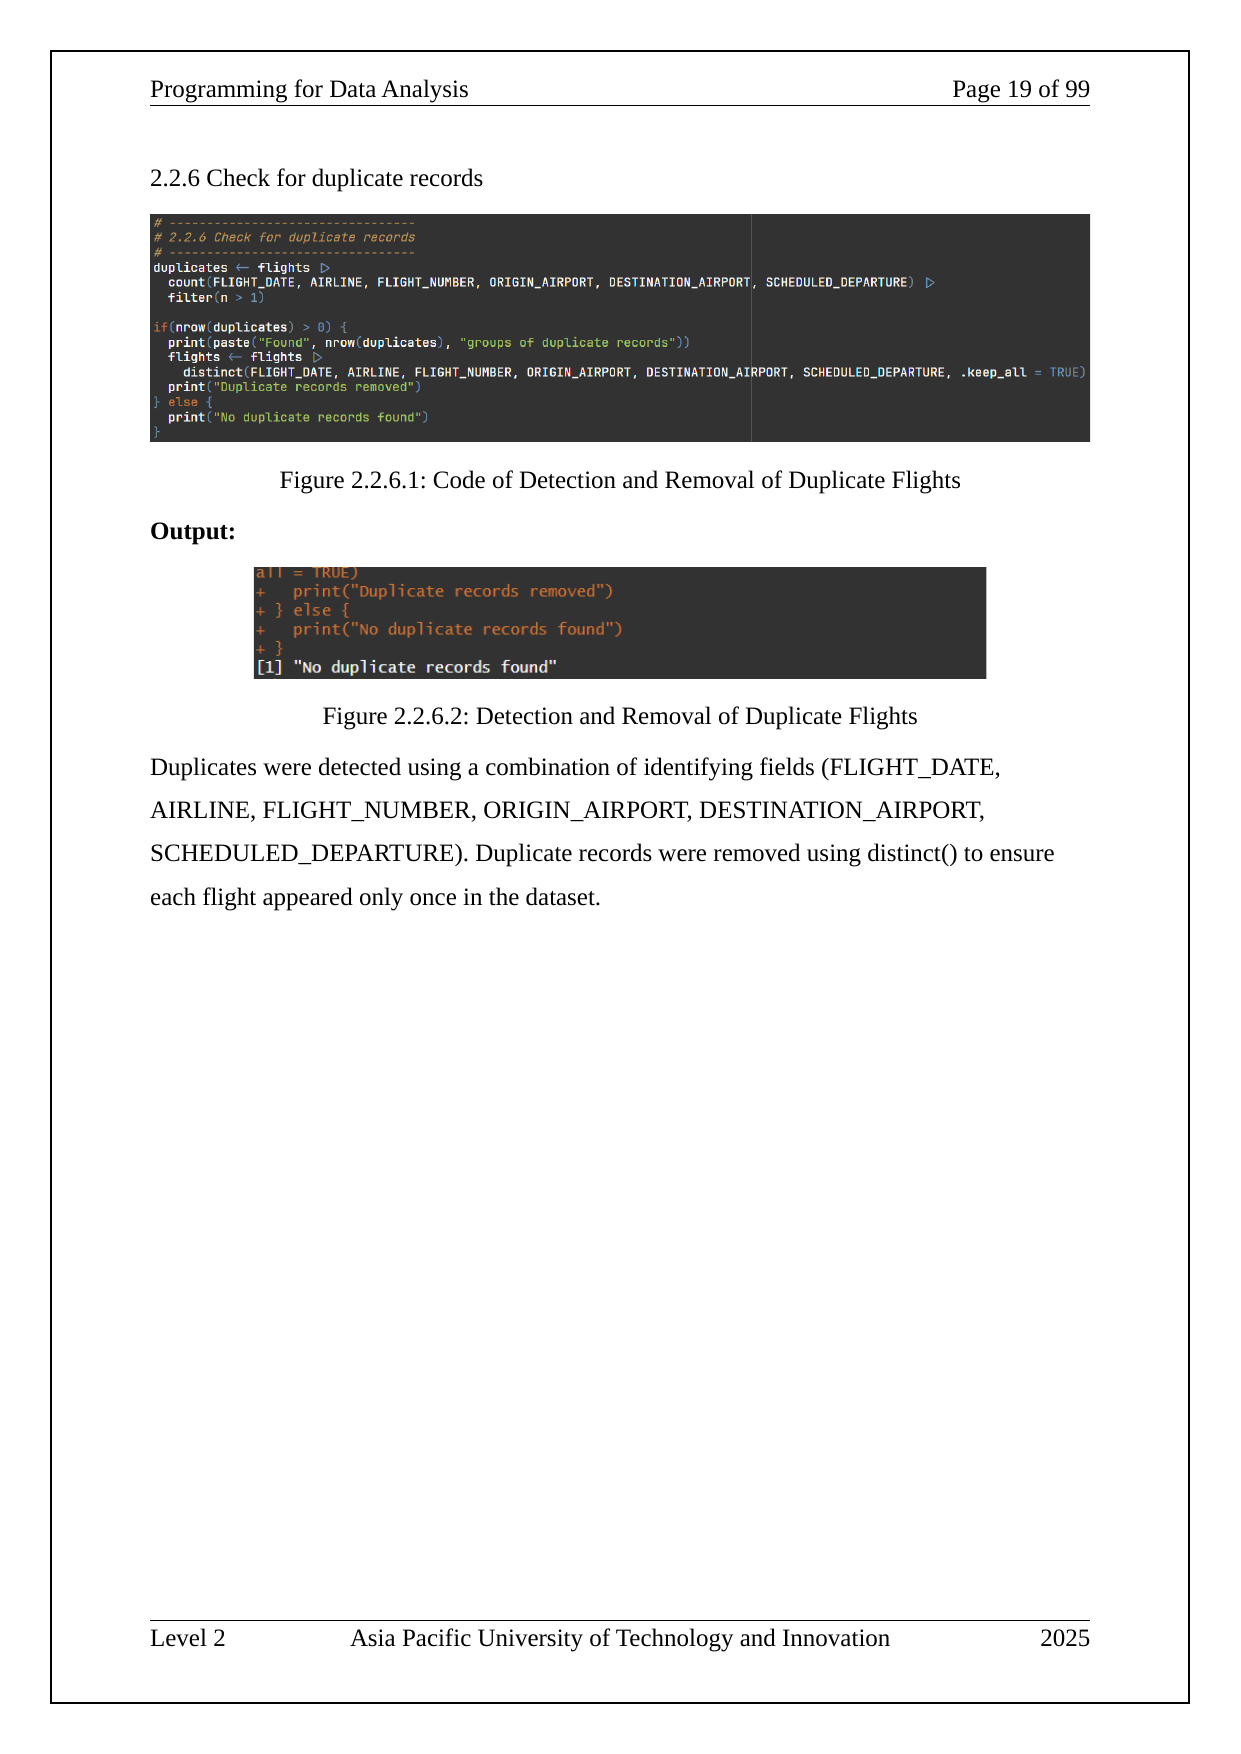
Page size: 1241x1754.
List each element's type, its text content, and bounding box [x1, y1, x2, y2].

subtitle 2.2.6 Check for duplicate records [150, 163, 1090, 192]
picture [253, 567, 987, 679]
text Figure 2.2.6.2: Detection and Removal of Duplicate Flights [150, 701, 1090, 729]
text Output: [150, 516, 1090, 545]
text Figure 2.2.6.1: Code of Detection and Removal of Duplicate Flights [150, 465, 1090, 493]
picture [150, 214, 1091, 442]
text Duplicates were detected using a combination of identifying fields (FLIGHT_DATE, AIRLINE, FLIGHT_NUMBER, ORIGIN_AIRPORT, DESTINATION_AIRPORT, SCHEDULED_DEPARTURE). Duplicate records were removed using distinct() to ensure each flight appeared only once in the dataset. [150, 752, 1090, 910]
